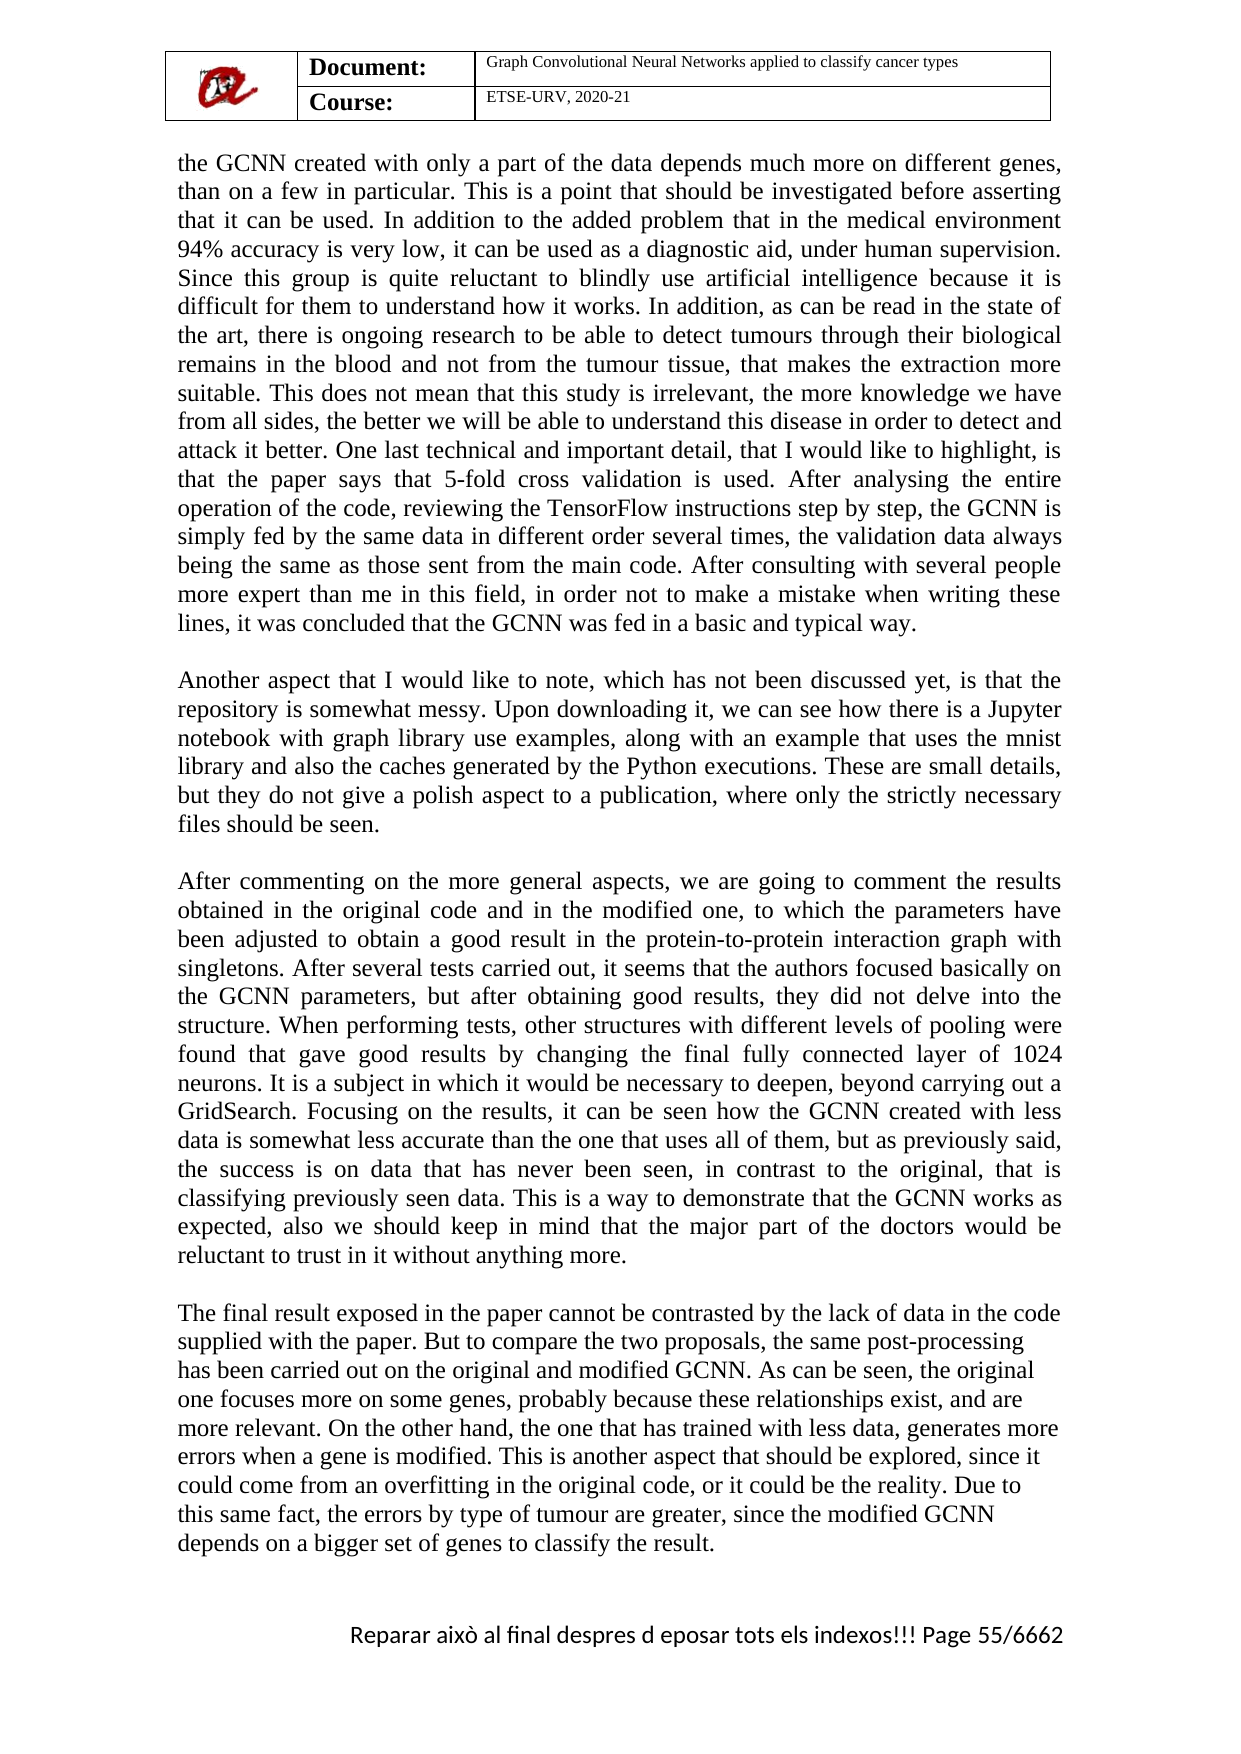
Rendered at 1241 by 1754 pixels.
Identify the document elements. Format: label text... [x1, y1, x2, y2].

text Another aspect that I would like to note, which has not been discussed yet, is that the repository is somewhat messy. Upon downloading it, we can see how there is a Jupyter notebook with graph library use examples, along with an example that uses the mnist library and also the caches generated by the Python executions. These are small details, but they do not give a polish aspect to a publication, where only the strictly necessary files should be seen. [177, 665, 1063, 838]
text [177, 148, 1063, 636]
text The final result exposed in the paper cannot be contrasted by the lack of data in the code supplied with the paper. But to compare the two proposals, the same post-processing has been carried out on the original and modified GCNN. As can be seen, the original one focuses more on some genes, probably because these relationships exist, and are more relevant. On the other hand, the one that has trained with less data, generates more errors when a gene is modified. This is another aspect that should be explored, since it could come from an overfitting in the original code, or it could be the reality. Due to this same fact, the errors by type of tumour are greater, since the modified GCNN depends on a bigger set of genes to classify the result. [177, 1298, 1063, 1556]
picture [195, 63, 261, 111]
text After commenting on the more general aspects, we are going to comment the results obtained in the original code and in the modified one, to which the parameters have been adjusted to obtain a good result in the protein-to-protein interaction graph with singletons. After several tests carried out, it seems that the authors focused basically on the GCNN parameters, but after obtaining good results, they did not delve into the structure. When performing tests, other structures with different levels of pooling were found that gave good results by changing the final fully connected layer of 1024 neurons. It is a subject in which it would be necessary to deepen, beyond carrying out a GridSearch. Focusing on the results, it can be seen how the GCNN created with less data is somewhat less accurate than the one that uses all of them, but as previously said, the success is on data that has never been seen, in contrast to the original, that is classifying previously seen data. This is a way to demonstrate that the GCNN works as expected, also we should keep in mind that the major part of the doctors would be reluctant to trust in it without anything more. [177, 866, 1063, 1269]
